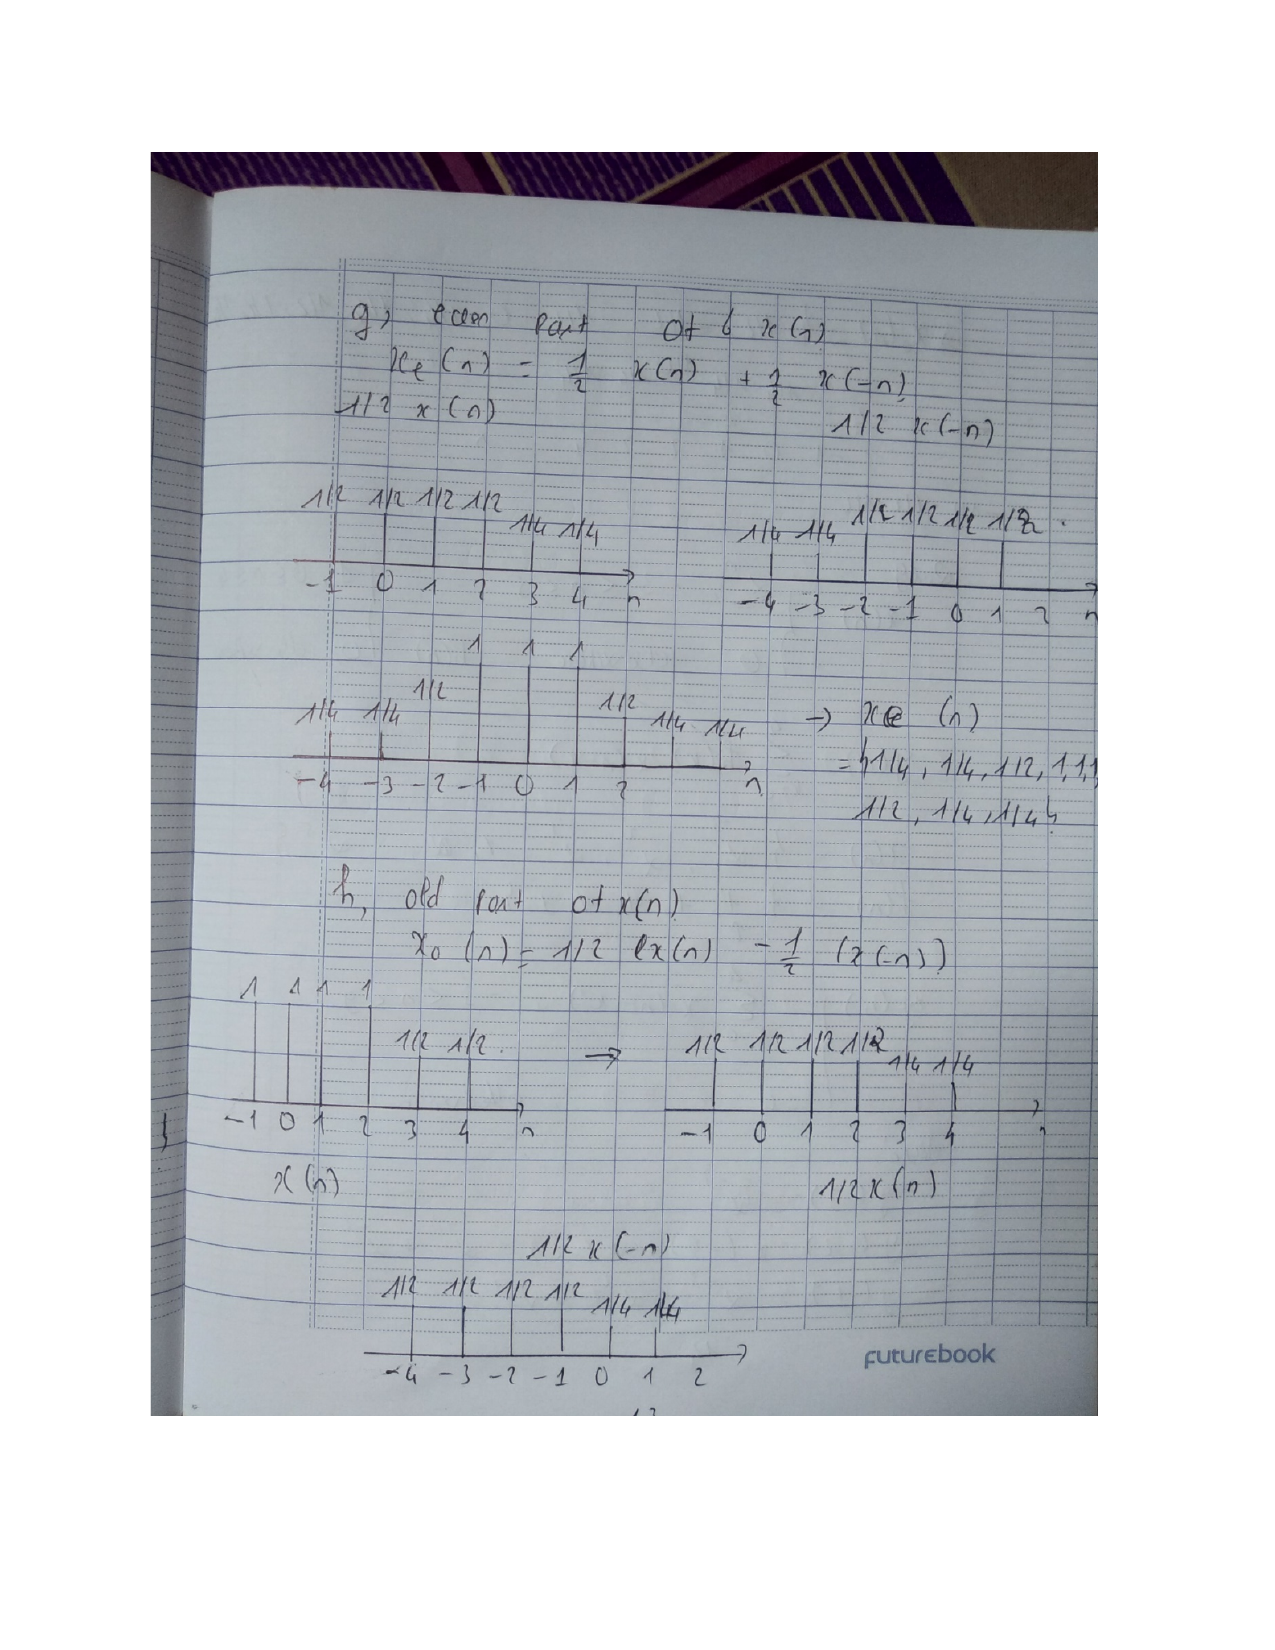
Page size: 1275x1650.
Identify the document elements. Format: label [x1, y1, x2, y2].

picture [152, 153, 1098, 1415]
